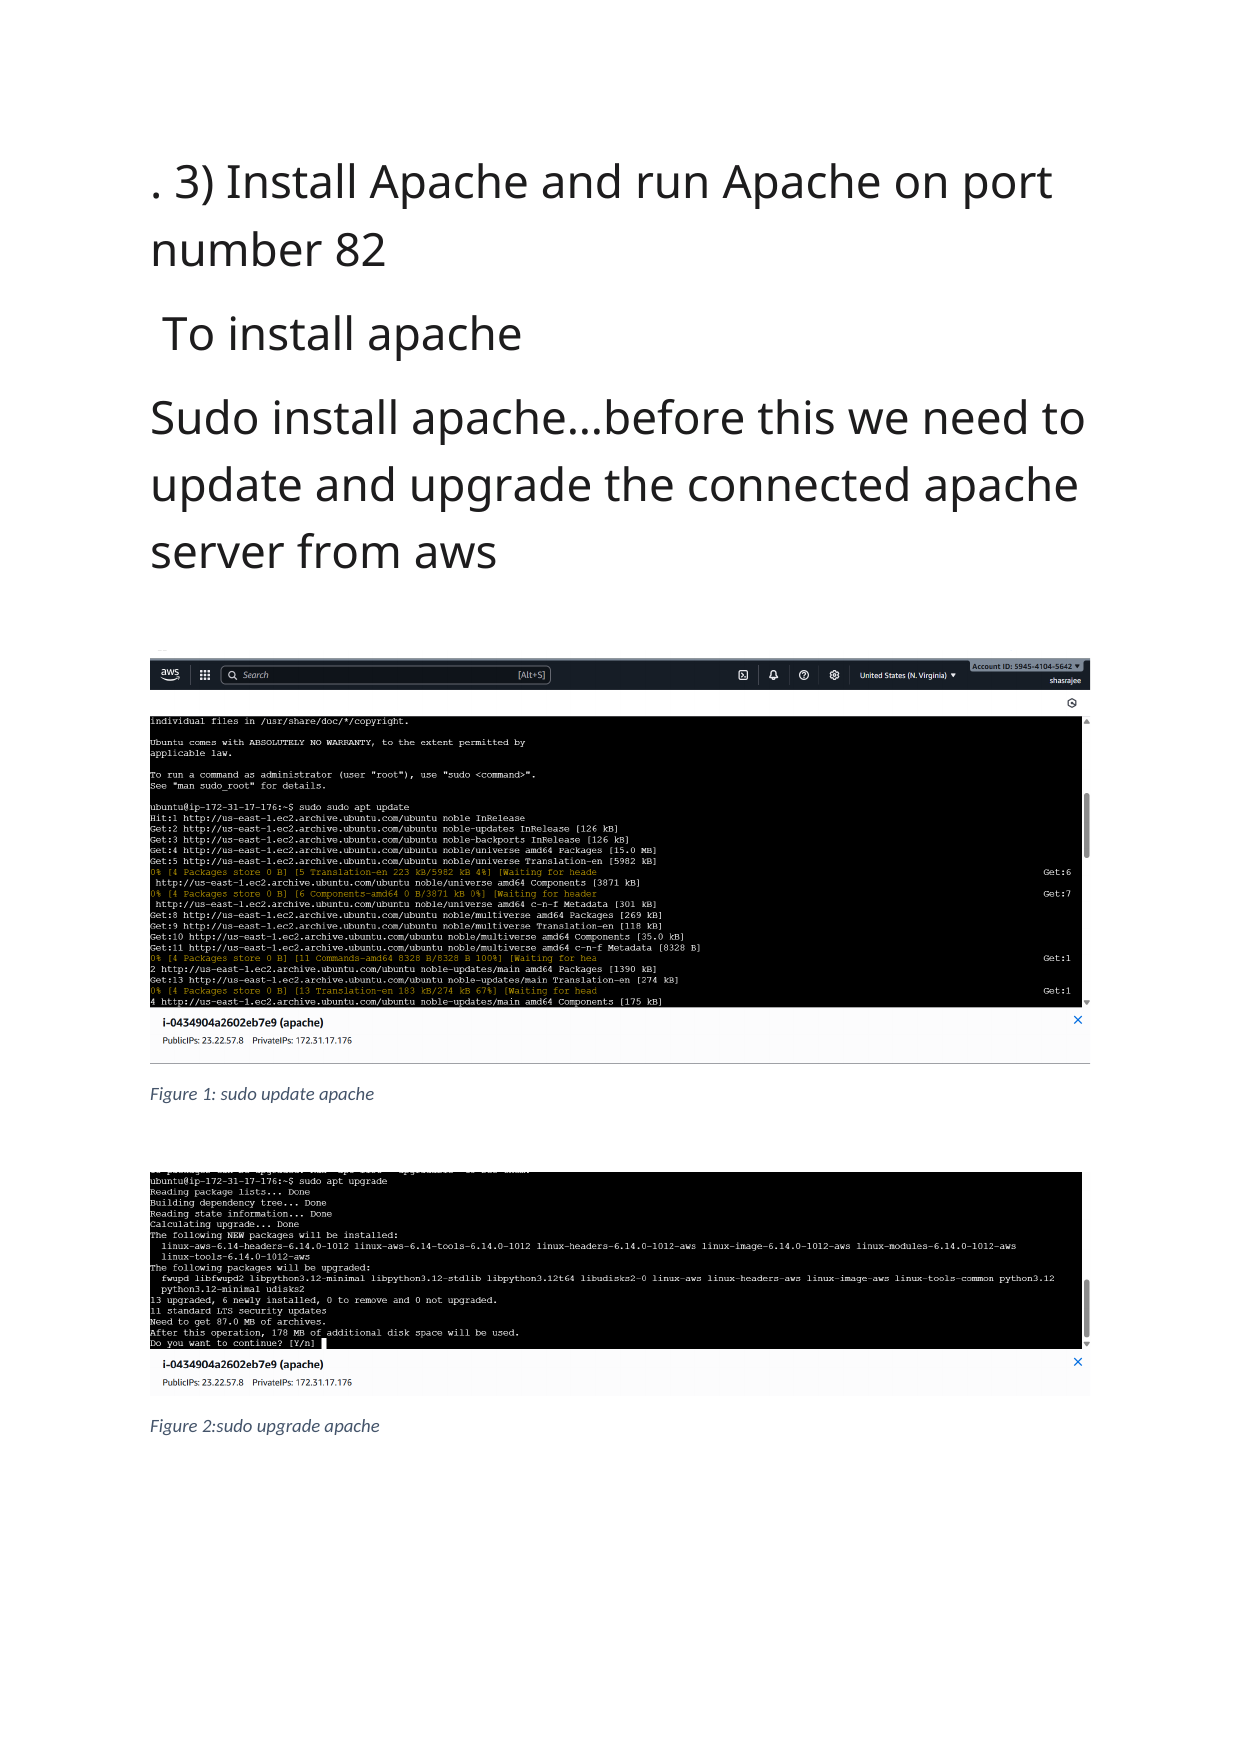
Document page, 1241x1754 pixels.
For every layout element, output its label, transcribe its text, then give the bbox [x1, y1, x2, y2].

text Sudo install apache…before this we need to update and upgrade the connected apache server from aws [150, 385, 1090, 582]
picture [150, 1172, 1091, 1396]
text To install apache [150, 301, 1090, 364]
text . 3) Install Apache and run Apache on port number 82 [150, 150, 1090, 280]
picture [150, 650, 1091, 1064]
